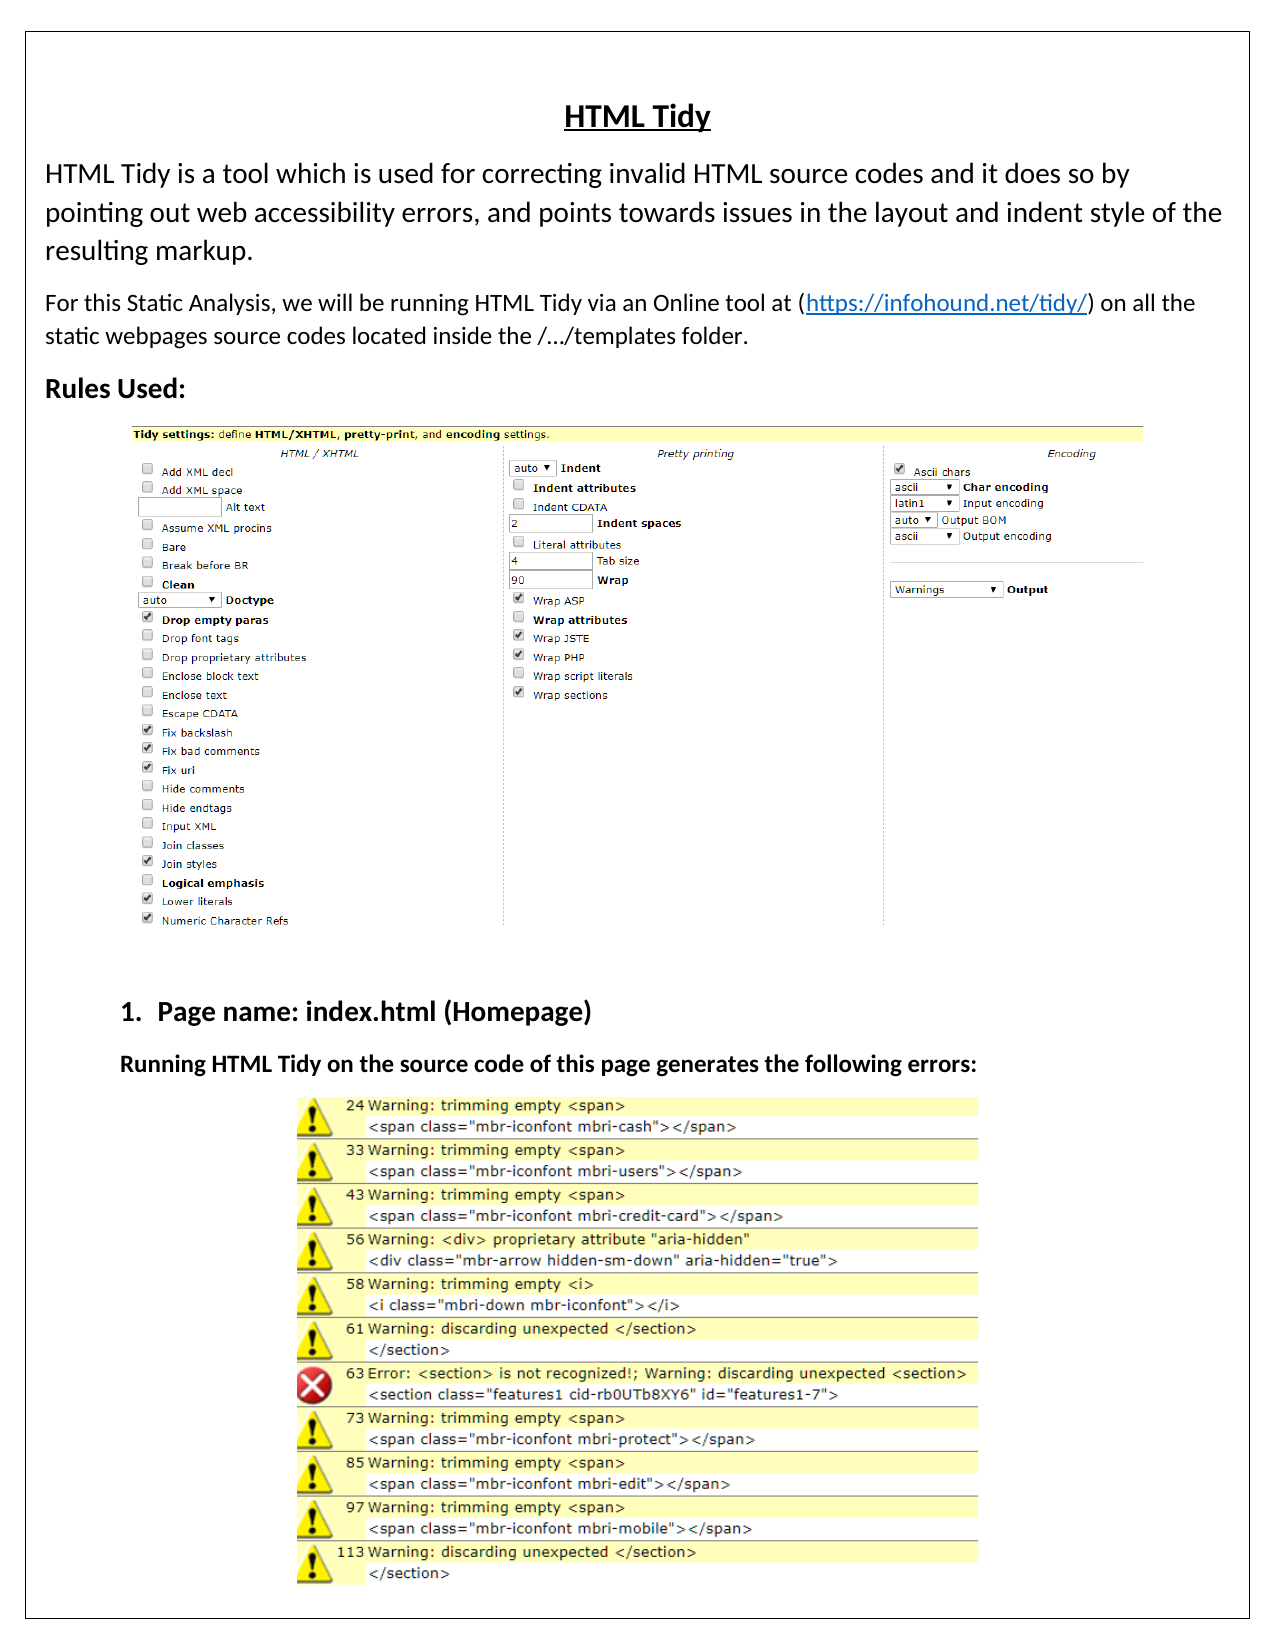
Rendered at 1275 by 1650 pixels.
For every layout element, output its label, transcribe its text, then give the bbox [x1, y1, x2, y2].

text For this Static Analysis, we will be running HTML Tidy via an Online tool at (https://infohound.net/tidy/) on all the static webpages source codes located inside the /…/templates folder. [45, 287, 1230, 351]
text HTML Tidy is a tool which is used for correcting invalid HTML source codes and it does so by pointing out web accessibility errors, and points towards issues in the layout and indent style of the resulting markup. [45, 155, 1230, 268]
picture [131, 424, 1144, 925]
picture [297, 1097, 979, 1586]
text Rules Used: [45, 370, 1230, 405]
list Page name: index.html (Homepage) [120, 993, 1230, 1029]
text HTML Tidy [45, 94, 1230, 135]
text Running HTML Tidy on the source code of this page generates the following errors: [45, 1048, 1230, 1079]
